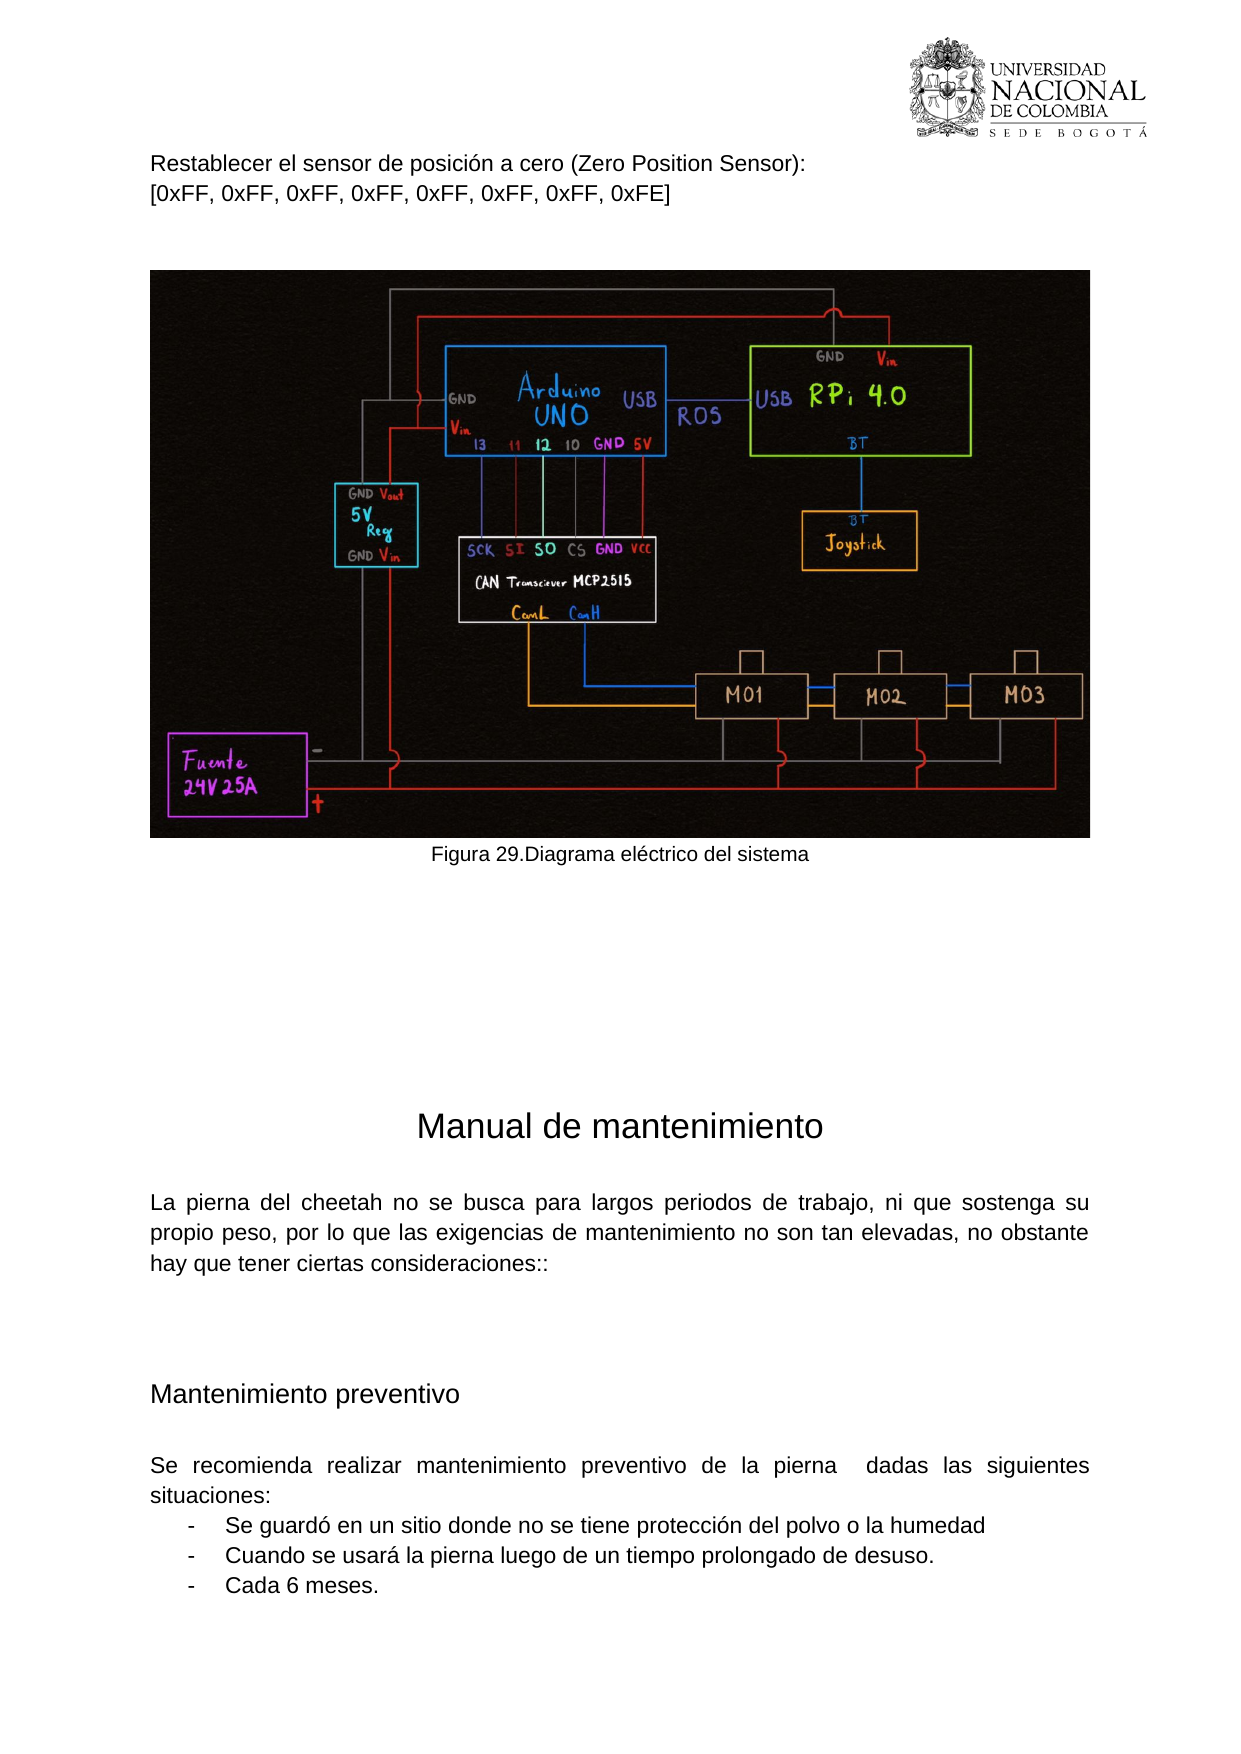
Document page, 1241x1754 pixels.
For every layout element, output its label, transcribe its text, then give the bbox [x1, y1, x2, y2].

text [0xFF, 0xFF, 0xFF, 0xFF, 0xFF, 0xFF, 0xFF, 0xFE] [150, 180, 1090, 207]
subtitle Mantenimiento preventivo [150, 1378, 1090, 1409]
subtitle Manual de mantenimiento [150, 1106, 1090, 1146]
list Cada 6 meses. [187, 1572, 1090, 1599]
text La pierna del cheetah no se busca para largos periodos de trabajo, ni que sostenga su propio peso, por lo que las exigencias de mantenimiento no son tan elevadas, no obstante hay que tener ciertas consideraciones:: [150, 1189, 1090, 1276]
text Se recomienda realizar mantenimiento preventivo de la pierna dadas las siguientes situaciones: [150, 1452, 1090, 1508]
text Restablecer el sensor de posición a cero (Zero Position Sensor): [150, 150, 1090, 176]
picture [909, 37, 1147, 137]
text Figura 29.Diagrama eléctrico del sistema [150, 841, 1090, 865]
list Se guardó en un sitio donde no se tiene protección del polvo o la humedad [187, 1512, 1090, 1538]
picture [150, 270, 1091, 838]
list Cuando se usará la pierna luego de un tiempo prolongado de desuso. [187, 1542, 1090, 1568]
